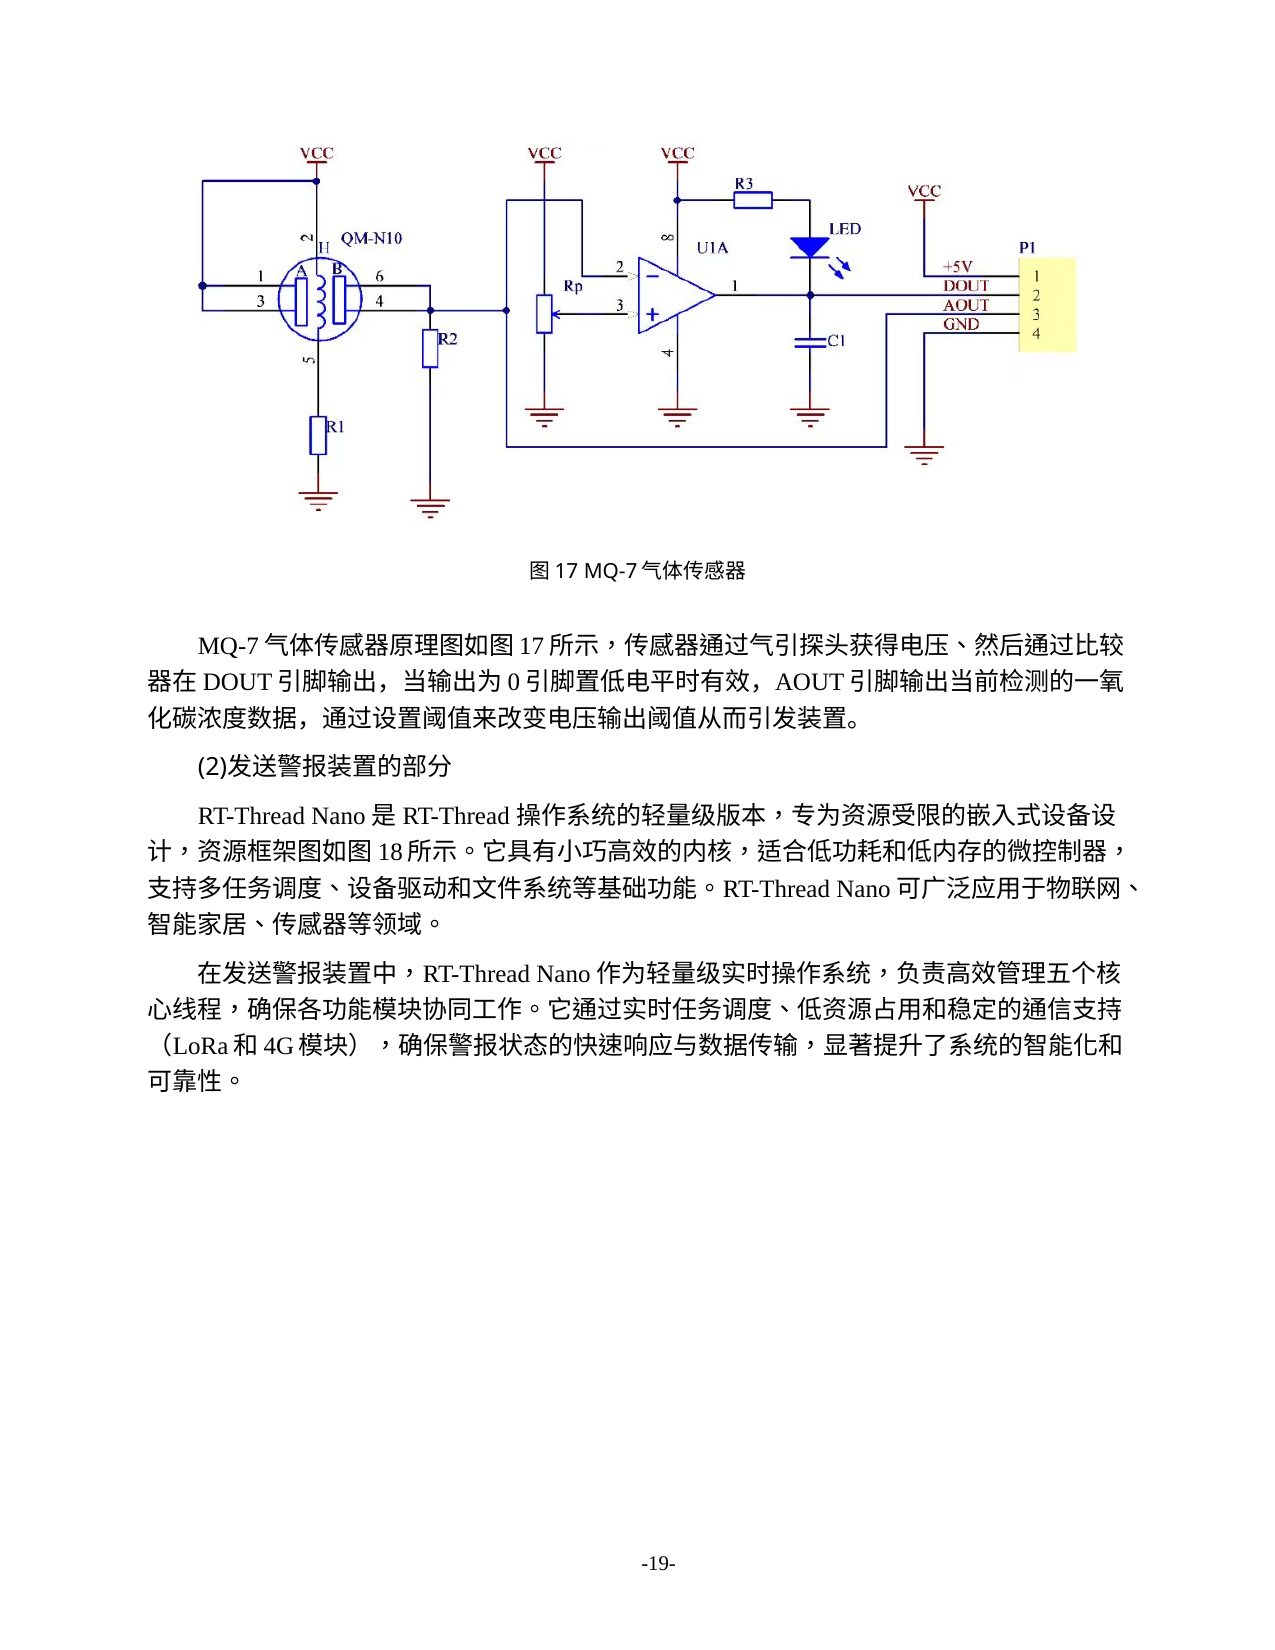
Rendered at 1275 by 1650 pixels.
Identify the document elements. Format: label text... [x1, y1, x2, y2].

text (2)发送警报装置的部分 [148, 747, 1127, 783]
text MQ-7气体传感器原理图如图17所示，传感器通过气引探头获得电压、然后通过比较器在DOUT引脚输出，当输出为0引脚置低电平时有效，AOUT引脚输出当前检测的一氧化碳浓度数据，通过设置阈值来改变电压输出阈值从而引发装置。 [148, 626, 1127, 734]
text 图17 MQ-7气体传感器 [148, 555, 1127, 584]
text RT-Thread Nano 是 RT-Thread 操作系统的轻量级版本，专为资源受限的嵌入式设备设计，资源框架图如图18所示。它具有小巧高效的内核，适合低功耗和低内存的微控制器，支持多任务调度、设备驱动和文件系统等基础功能。RT-Thread Nano 可广泛应用于物联网、智能家居、传感器等领域。 [148, 796, 1127, 941]
text 在发送警报装置中，RT-Thread Nano 作为轻量级实时操作系统，负责高效管理五个核心线程，确保各功能模块协同工作。它通过实时任务调度、低资源占用和稳定的通信支持（LoRa和4G模块），确保警报状态的快速响应与数据传输，显著提升了系统的智能化和可靠性。 [148, 953, 1127, 1098]
picture [147, 118, 1129, 555]
